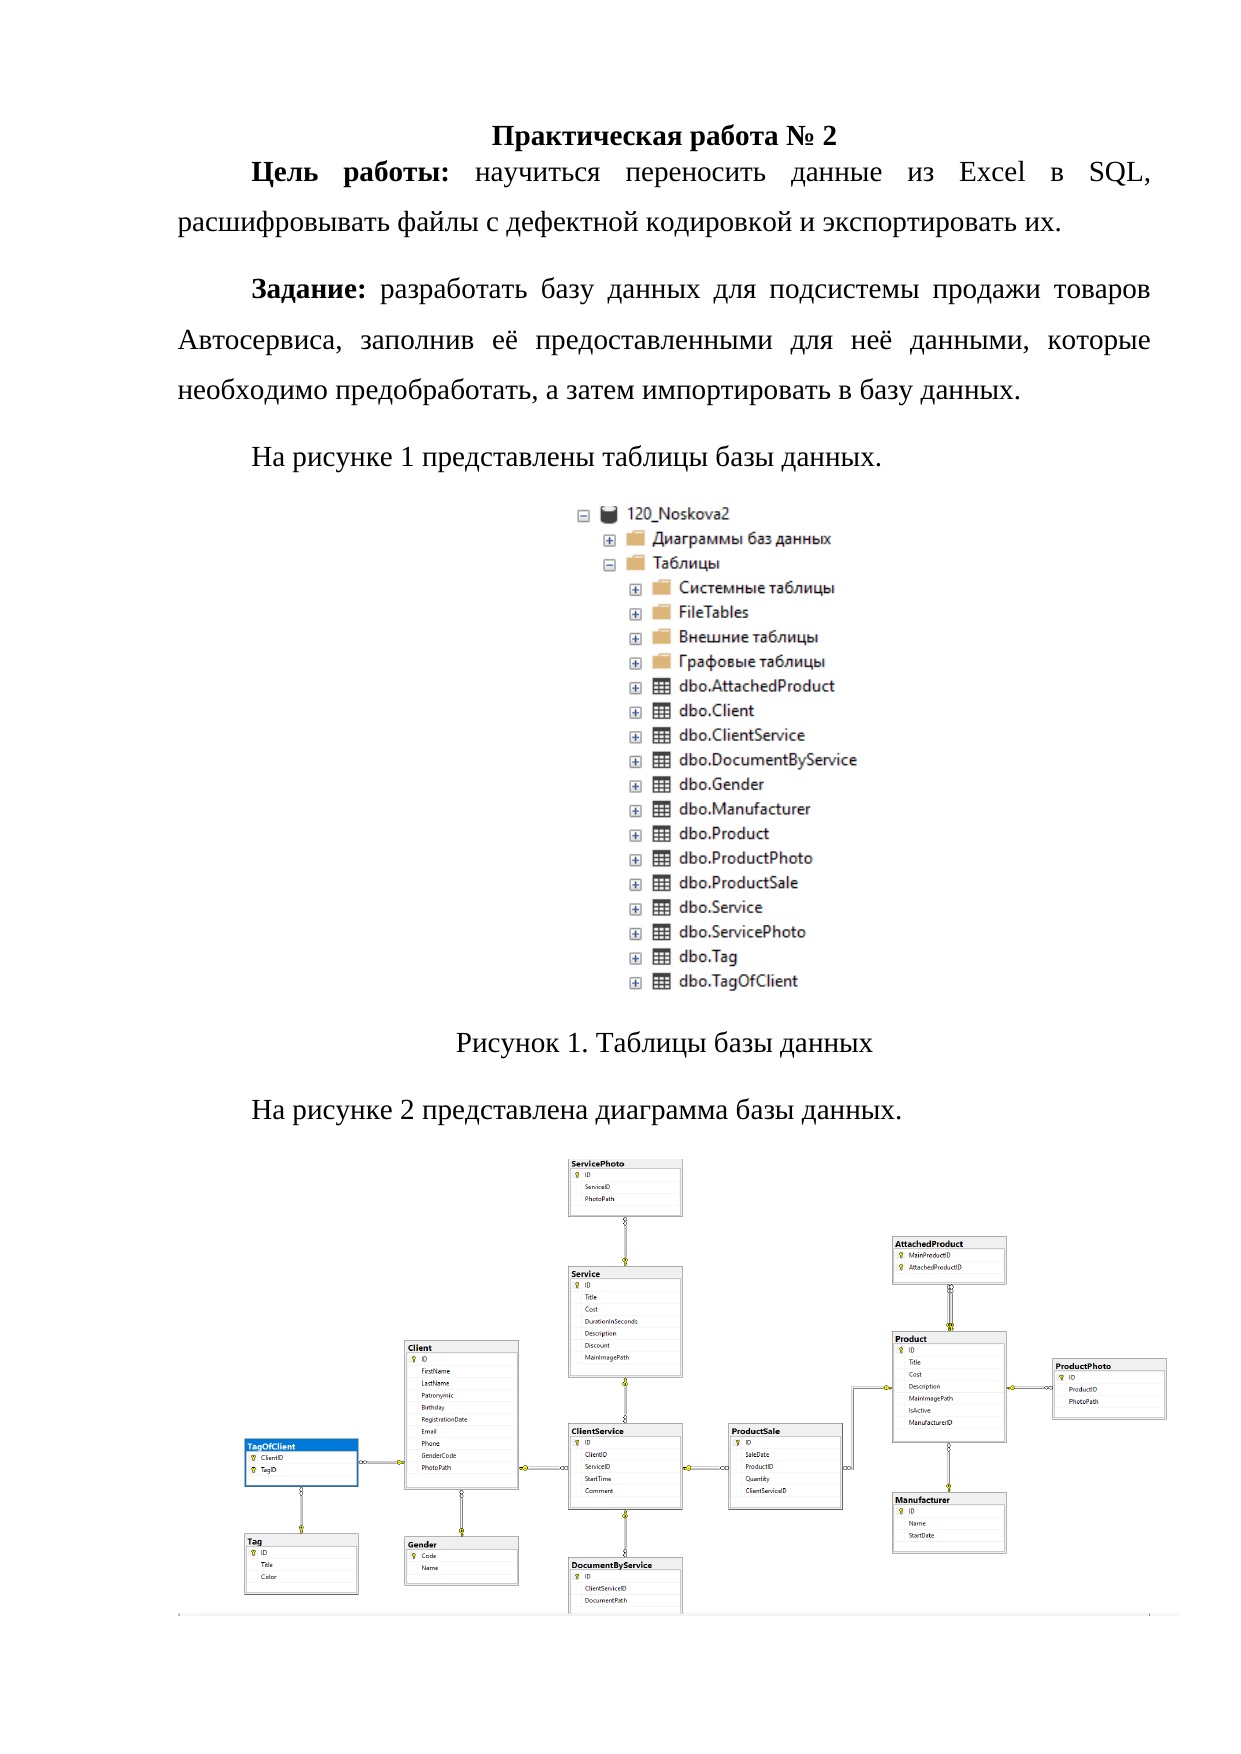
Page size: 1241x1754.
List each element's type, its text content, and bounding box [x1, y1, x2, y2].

text На рисунке 1 представлены таблицы базы данных. [177, 439, 1152, 473]
picture [516, 506, 887, 995]
text Цель работы: научиться переносить данные из Excel в SQL, расшифровывать файлы с дефектной кодировкой и экспортировать их. [177, 154, 1152, 238]
subtitle Практическая работа № 2 [177, 118, 1152, 152]
text Задание: разработать базу данных для подсистемы продажи товаров Автосервиса, заполнив её предоставленными для неё данными, которые необходимо предобработать, а затем импортировать в базу данных. [177, 272, 1152, 406]
picture [177, 1159, 1180, 1616]
text На рисунке 2 представлена диаграмма базы данных. [177, 1092, 1152, 1126]
text Рисунок 1. Таблицы базы данных [177, 1025, 1152, 1059]
